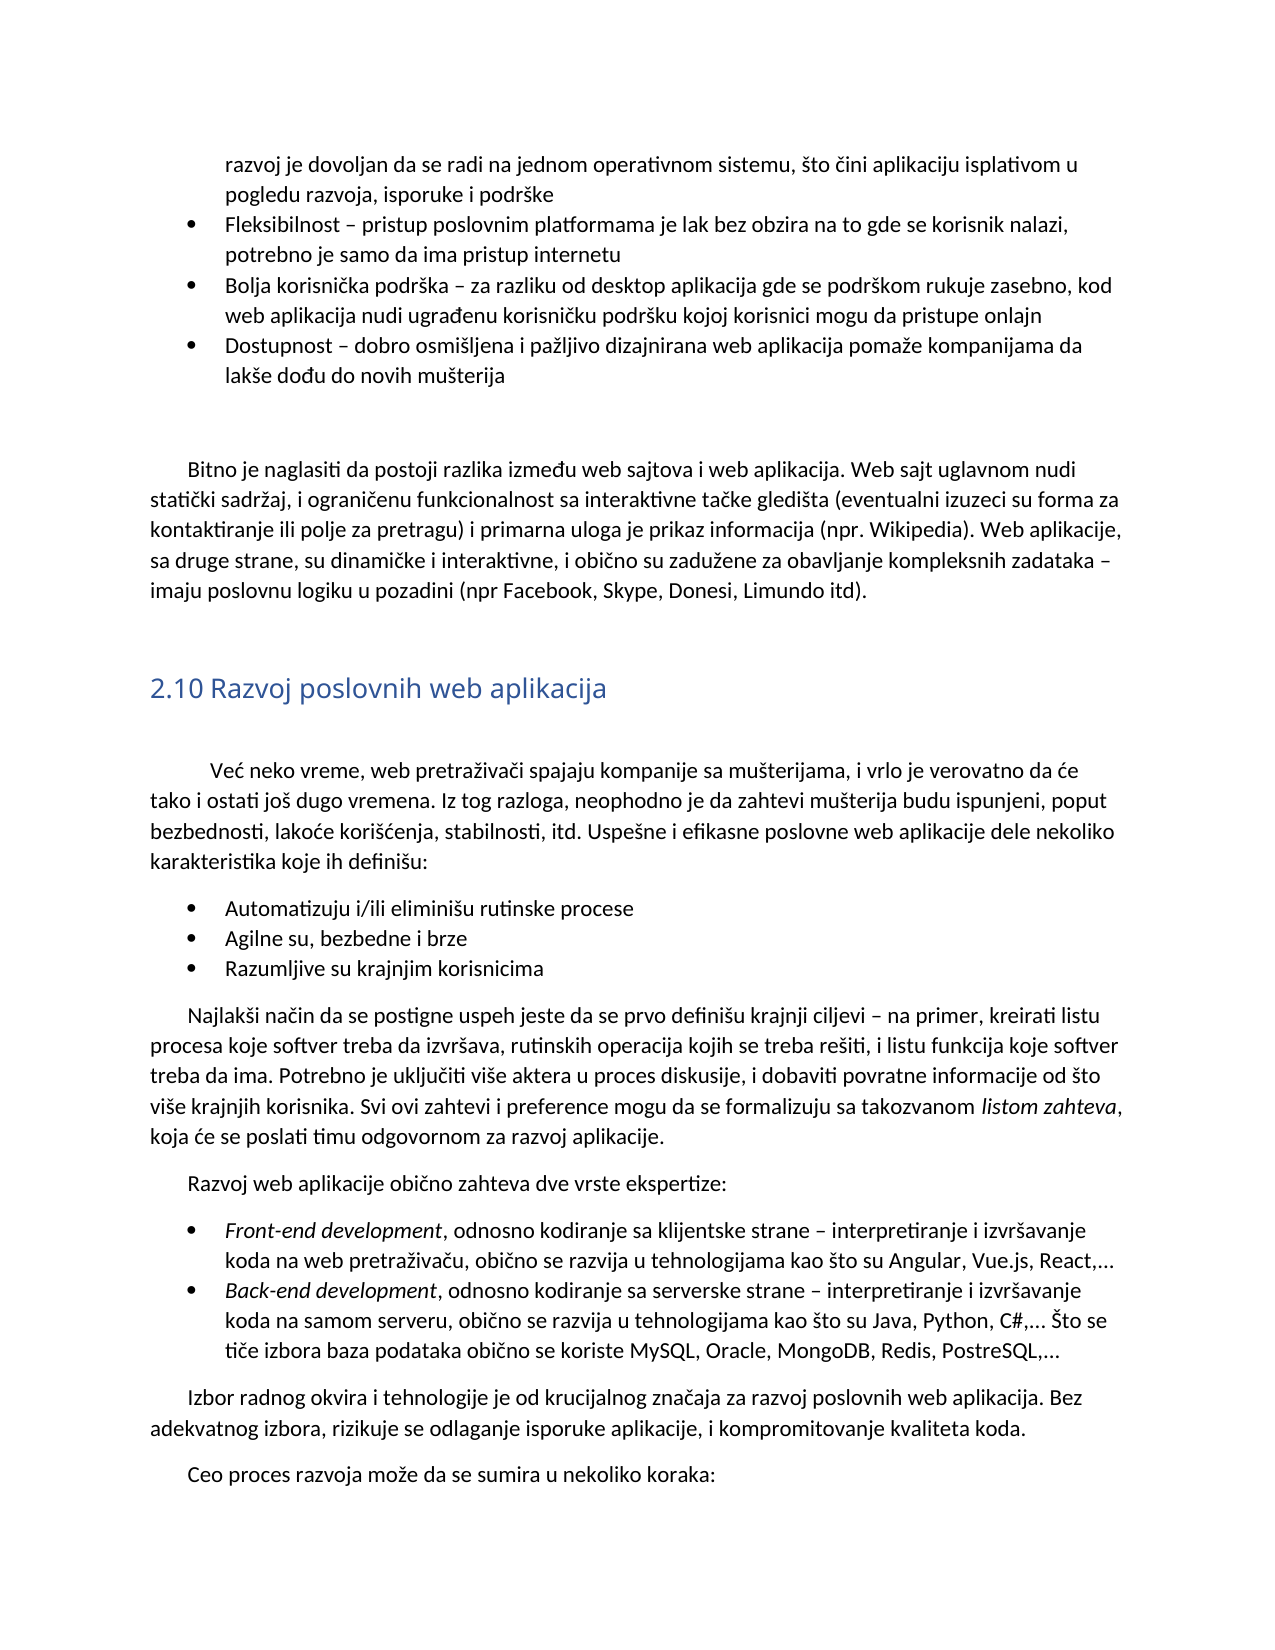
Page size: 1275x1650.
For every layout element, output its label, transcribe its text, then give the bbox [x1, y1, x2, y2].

text Najlakši način da se postigne uspeh jeste da se prvo definišu krajnji ciljevi – na primer, kreirati listu procesa koje softver treba da izvršava, rutinskih operacija kojih se treba rešiti, i listu funkcija koje softver treba da ima. Potrebno je uključiti više aktera u proces diskusije, i dobaviti povratne informacije od što više krajnjih korisnika. Svi ovi zahtevi i preference mogu da se formalizuju sa takozvanom listom zahteva, koja će se poslati timu odgovornom za razvoj aplikacije. [150, 1001, 1125, 1150]
list Automatizuju i/ili eliminišu rutinske procese [187, 894, 1125, 922]
list Razumljive su krajnjim korisnicima [187, 954, 1125, 982]
text Izbor radnog okvira i tehnologije je od krucijalnog značaja za razvoj poslovnih web aplikacija. Bez adekvatnog izbora, rizikuje se odlaganje isporuke aplikacije, i kompromitovanje kvaliteta koda. [150, 1383, 1125, 1442]
list Bolja korisnička podrška – za razliku od desktop aplikacija gde se podrškom rukuje zasebno, kod web aplikacija nudi ugrađenu korisničku podršku kojoj korisnici mogu da pristupe onlajn [187, 271, 1125, 329]
text Već neko vreme, web pretraživači spajaju kompanije sa mušterijama, i vrlo je verovatno da će tako i ostati još dugo vremena. Iz tog razloga, neophodno je da zahtevi mušterija budu ispunjeni, poput bezbednosti, lakoće korišćenja, stabilnosti, itd. Uspešne i efikasne poslovne web aplikacije dele nekoliko karakteristika koje ih definišu: [150, 756, 1125, 875]
text Bitno je naglasiti da postoji razlika između web sajtova i web aplikacija. Web sajt uglavnom nudi statički sadržaj, i ograničenu funkcionalnost sa interaktivne tačke gledišta (eventualni izuzeci su forma za kontaktiranje ili polje za pretragu) i primarna uloga je prikaz informacija (npr. Wikipedia). Web aplikacije, sa druge strane, su dinamičke i interaktivne, i obično su zadužene za obavljanje kompleksnih zadataka – imaju poslovnu logiku u pozadini (npr Facebook, Skype, Donesi, Limundo itd). [150, 455, 1125, 604]
list Fleksibilnost – pristup poslovnim platformama je lak bez obzira na to gde se korisnik nalazi, potrebno je samo da ima pristup internetu [187, 210, 1125, 269]
list Dostupnost – dobro osmišljena i pažljivo dizajnirana web aplikacija pomaže kompanijama da lakše dođu do novih mušterija [187, 331, 1125, 389]
text Ceo proces razvoja može da se sumira u nekoliko koraka: [150, 1461, 1125, 1489]
list Agilne su, bezbedne i brze [187, 924, 1125, 952]
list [187, 150, 1125, 208]
subtitle Razvoj poslovnih web aplikacija [150, 670, 1125, 707]
list Back-end development, odnosno kodiranje sa serverske strane – interpretiranje i izvršavanje koda na samom serveru, obično se razvija u tehnologijama kao što su Java, Python, C#,... Što se tiče izbora baza podataka obično se koriste MySQL, Oracle, MongoDB, Redis, PostreSQL,... [187, 1276, 1125, 1365]
list Front-end development, odnosno kodiranje sa klijentske strane – interpretiranje i izvršavanje koda na web pretraživaču, obično se razvija u tehnologijama kao što su Angular, Vue.js, React,... [187, 1216, 1125, 1274]
text Razvoj web aplikacije obično zahteva dve vrste ekspertize: [150, 1169, 1125, 1197]
